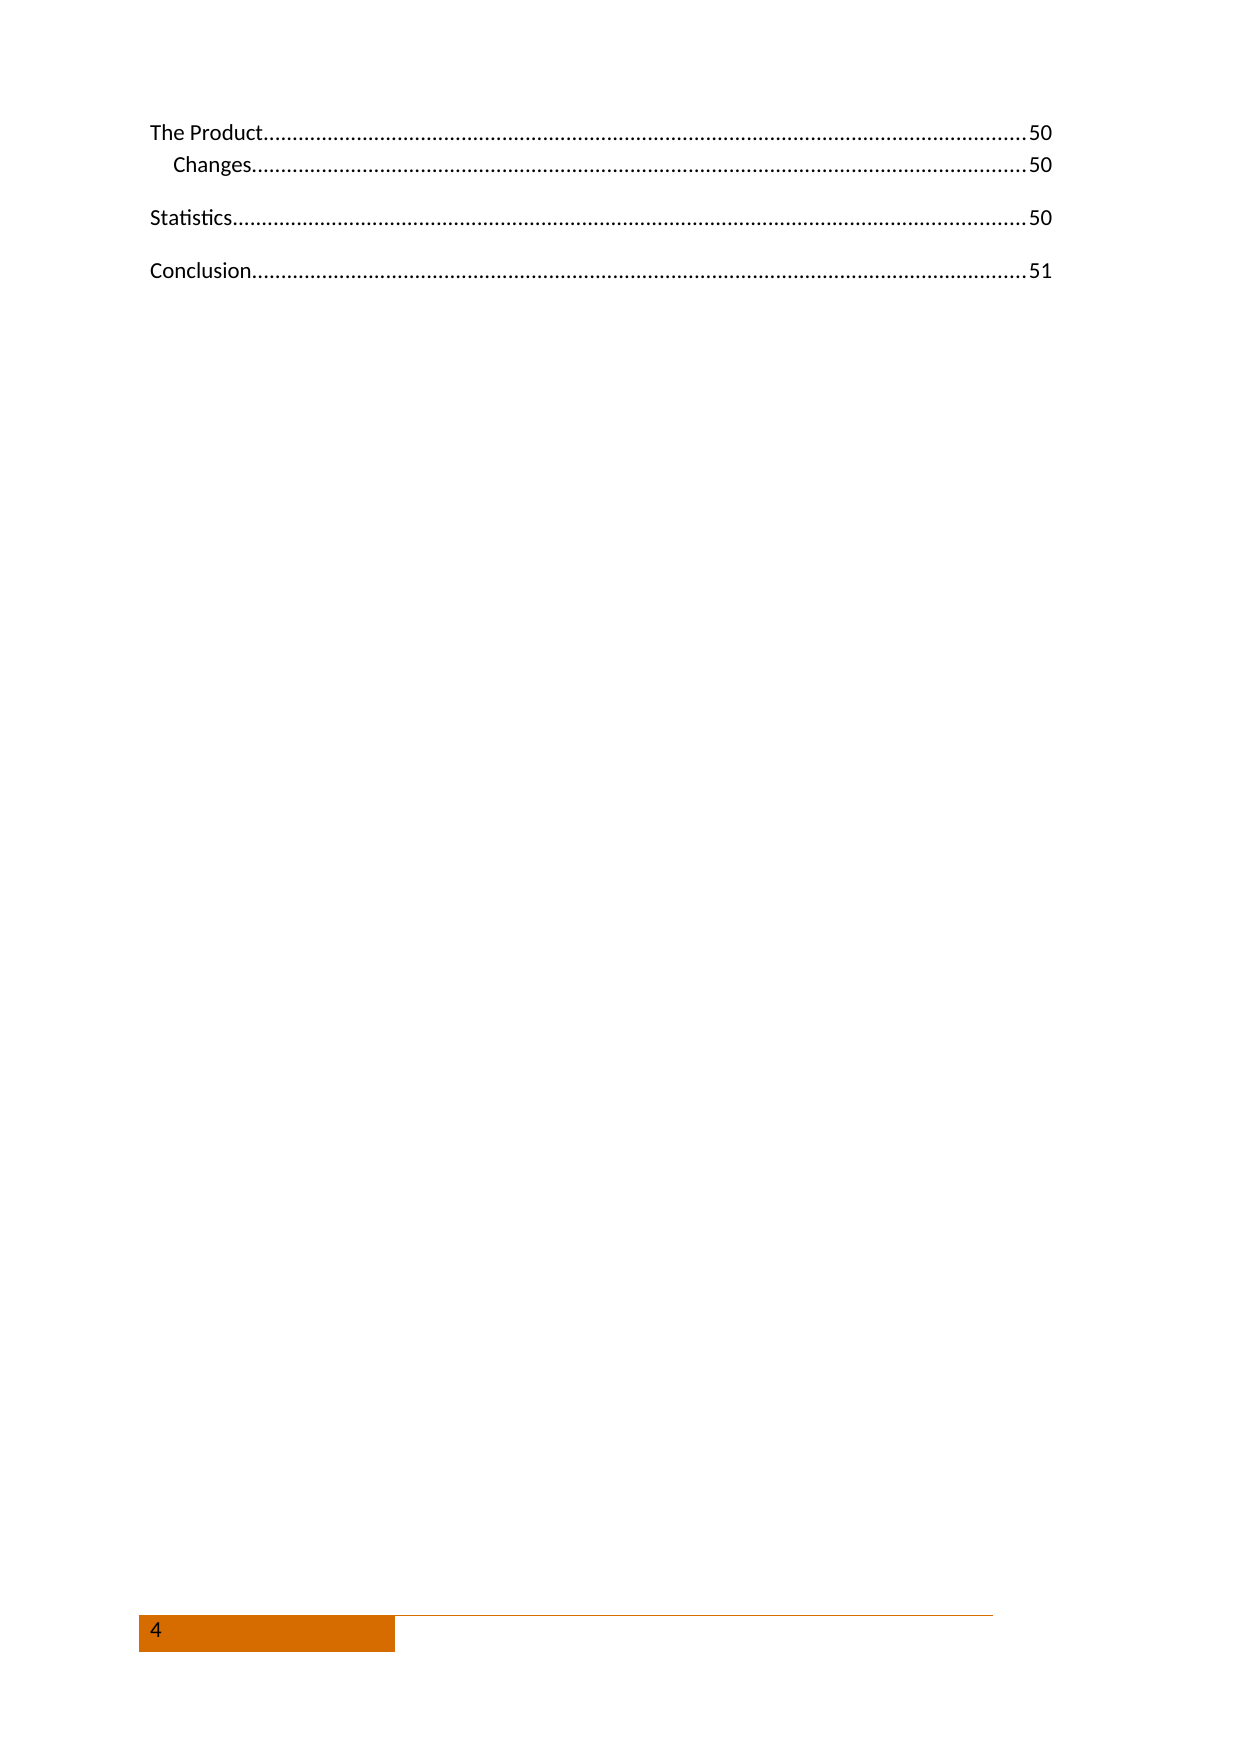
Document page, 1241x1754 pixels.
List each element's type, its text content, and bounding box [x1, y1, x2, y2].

text Changes 50 [173, 150, 1004, 178]
text Conclusion 51 [150, 256, 1004, 284]
text Statistics 50 [150, 203, 1004, 231]
text The Product 50 [150, 118, 1004, 146]
